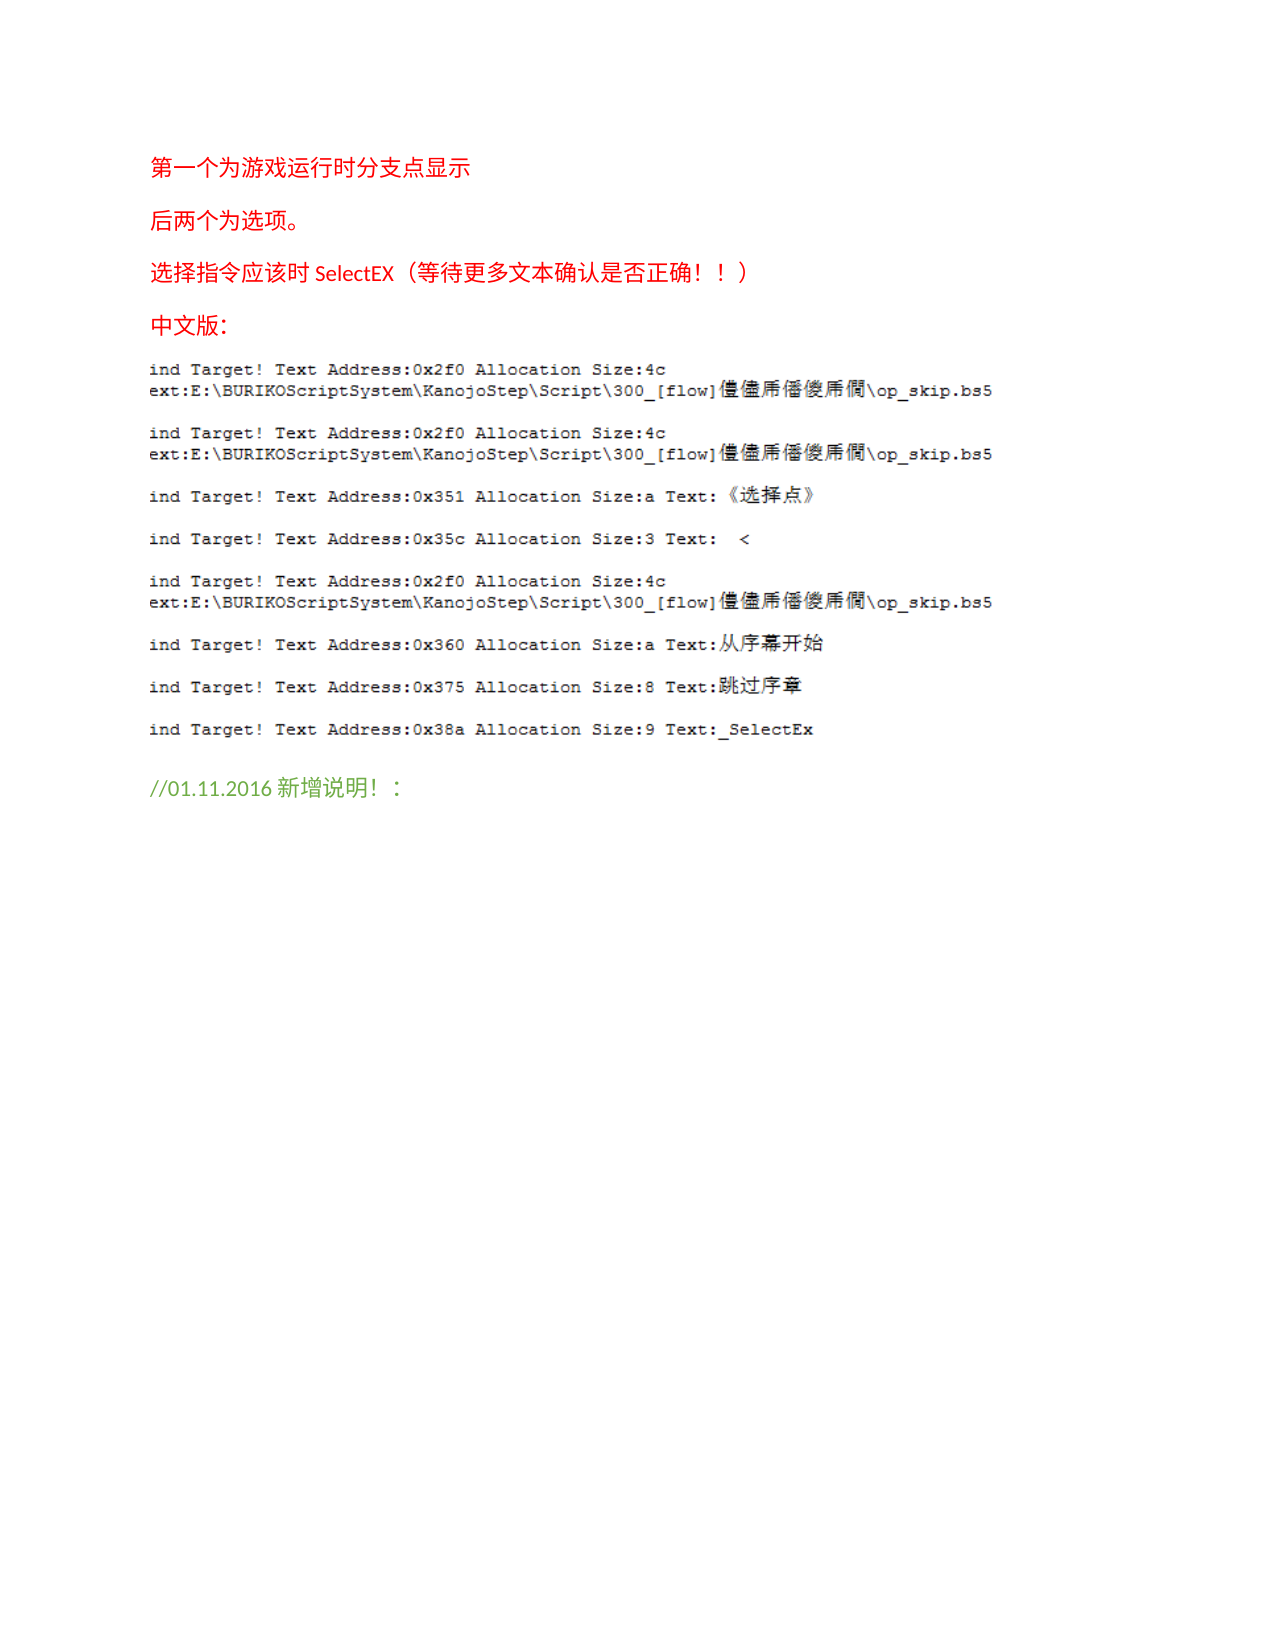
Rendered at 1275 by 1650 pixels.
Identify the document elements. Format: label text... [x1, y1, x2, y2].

text //01.11.2016新增说明！： [150, 770, 1125, 803]
text 第一个为游戏运行时分支点显示 [150, 150, 1125, 183]
text 中文版： [150, 307, 1125, 341]
text 后两个为选项。 [150, 202, 1125, 236]
picture [150, 360, 1125, 752]
text 选择指令应该时SelectEX（等待更多文本确认是否正确！！） [150, 255, 1125, 288]
